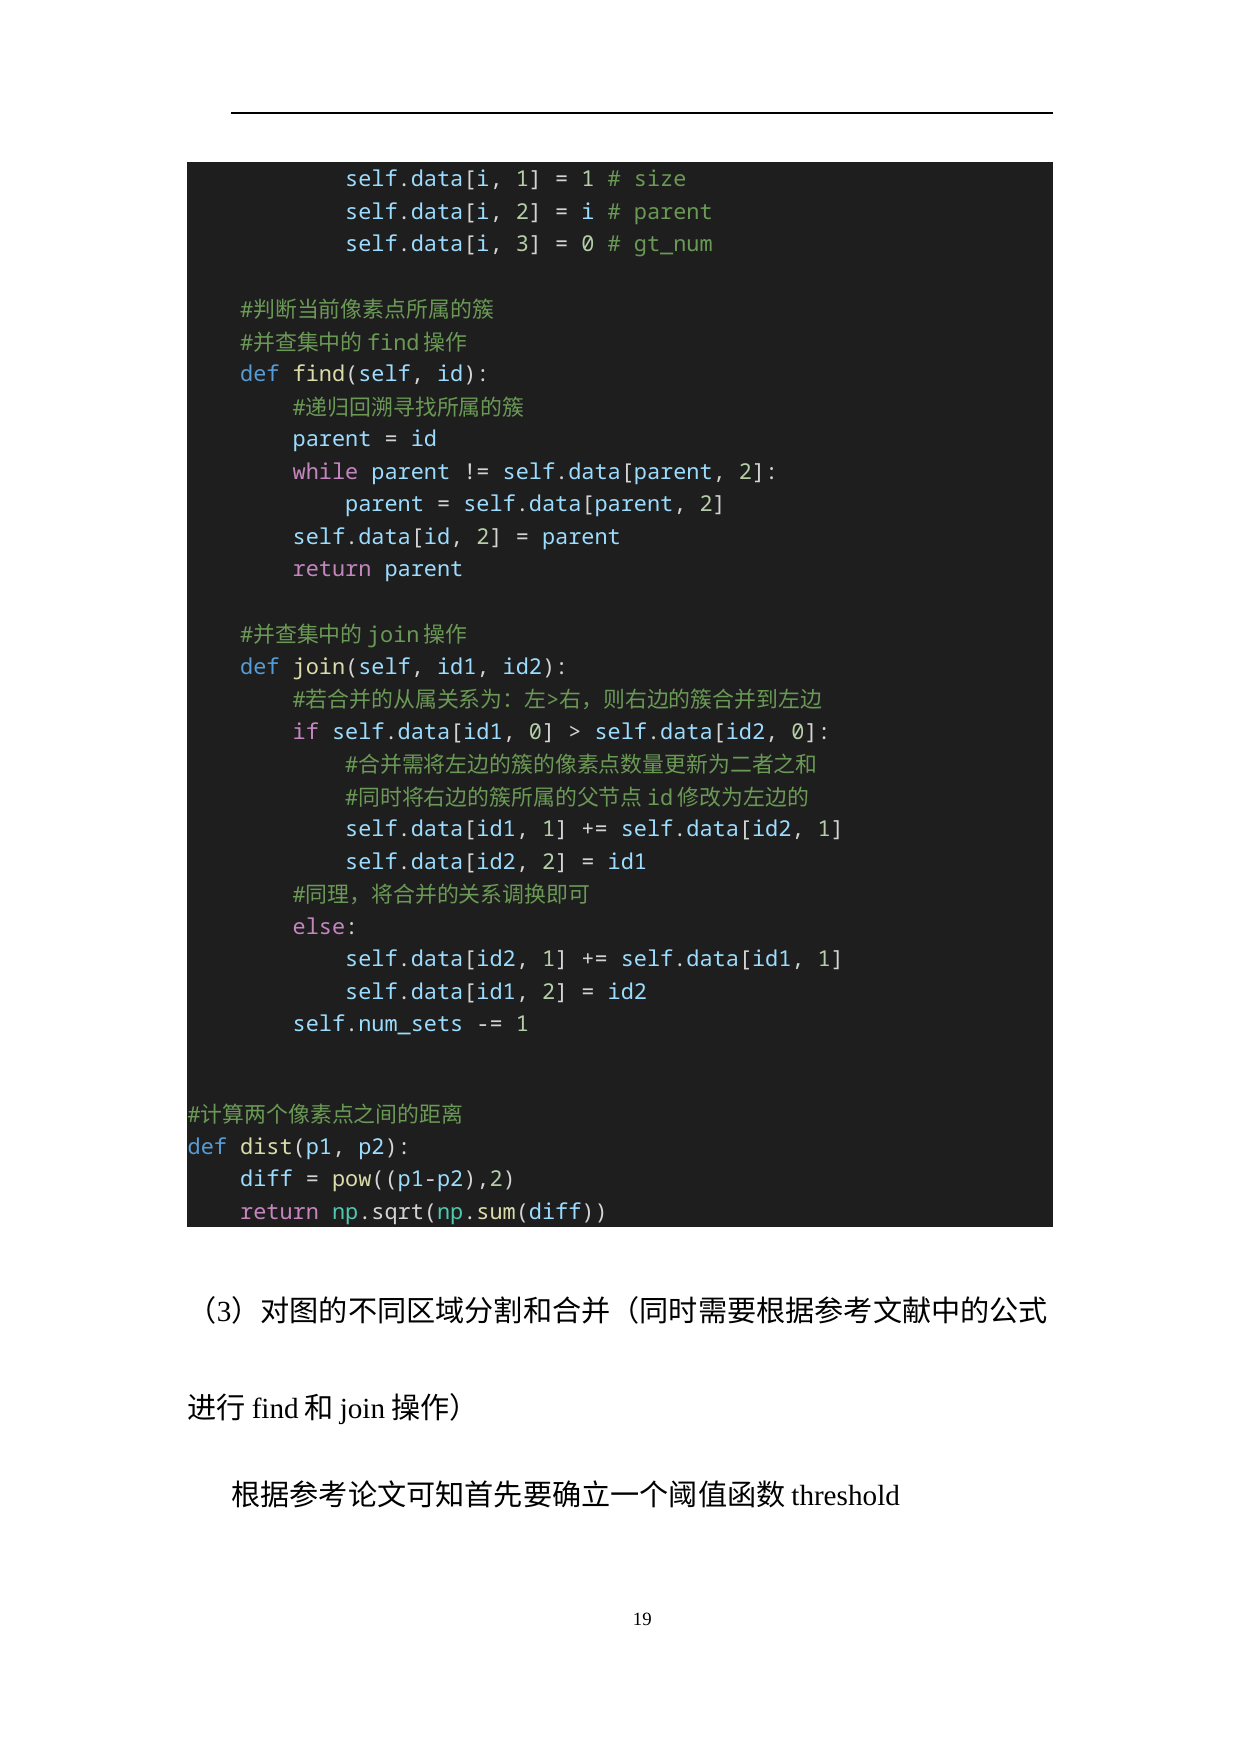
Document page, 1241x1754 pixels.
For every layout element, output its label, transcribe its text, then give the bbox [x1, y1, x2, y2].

text else: [187, 909, 1053, 942]
text #同时将右边的簇所属的父节点id修改为左边的 [187, 779, 1053, 812]
text #同理，将合并的关系调换即可 [187, 877, 1053, 909]
text parent = self.data[parent, 2] [187, 487, 1053, 519]
text return parent [187, 552, 1053, 584]
text self.data[id, 2] = parent [187, 519, 1053, 552]
text #并查集中的join操作 [187, 617, 1053, 649]
text #计算两个像素点之间的距离 [187, 1097, 1053, 1129]
text self.data[id2, 2] = id1 [187, 844, 1053, 877]
text self.data[i, 3] = 0 # gt_num [187, 227, 1053, 259]
text def join(self, id1, id2): [187, 649, 1053, 682]
text self.num_sets -= 1 [187, 1007, 1053, 1039]
text #合并需将左边的簇的像素点数量更新为二者之和 [187, 747, 1053, 779]
text parent = id [187, 422, 1053, 454]
text #判断当前像素点所属的簇 [187, 292, 1053, 324]
text self.data[i, 2] = i # parent [187, 194, 1053, 227]
text self.data[id1, 1] += self.data[id2, 1] [187, 812, 1053, 844]
text self.data[id1, 2] = id2 [187, 974, 1053, 1007]
text self.data[id2, 1] += self.data[id1, 1] [187, 942, 1053, 974]
text def dist(p1, p2): [187, 1129, 1053, 1162]
text self.data[i, 1] = 1 # size [187, 162, 1053, 194]
text #若合并的从属关系为：左>右，则右边的簇合并到左边 [187, 682, 1053, 714]
text diff = pow((p1-p2),2) [187, 1162, 1053, 1194]
text 根据参考论文可知首先要确立一个阈值函数threshold [187, 1460, 1053, 1525]
text while parent != self.data[parent, 2]: [187, 454, 1053, 487]
text return np.sqrt(np.sum(diff)) [187, 1194, 1053, 1227]
text def find(self, id): [187, 357, 1053, 389]
text #并查集中的find操作 [187, 324, 1053, 357]
text #递归回溯寻找所属的簇 [187, 389, 1053, 422]
text （3）对图的不同区域分割和合并（同时需要根据参考文献中的公式进行find和join操作） [187, 1276, 1053, 1439]
text if self.data[id1, 0] > self.data[id2, 0]: [187, 714, 1053, 747]
